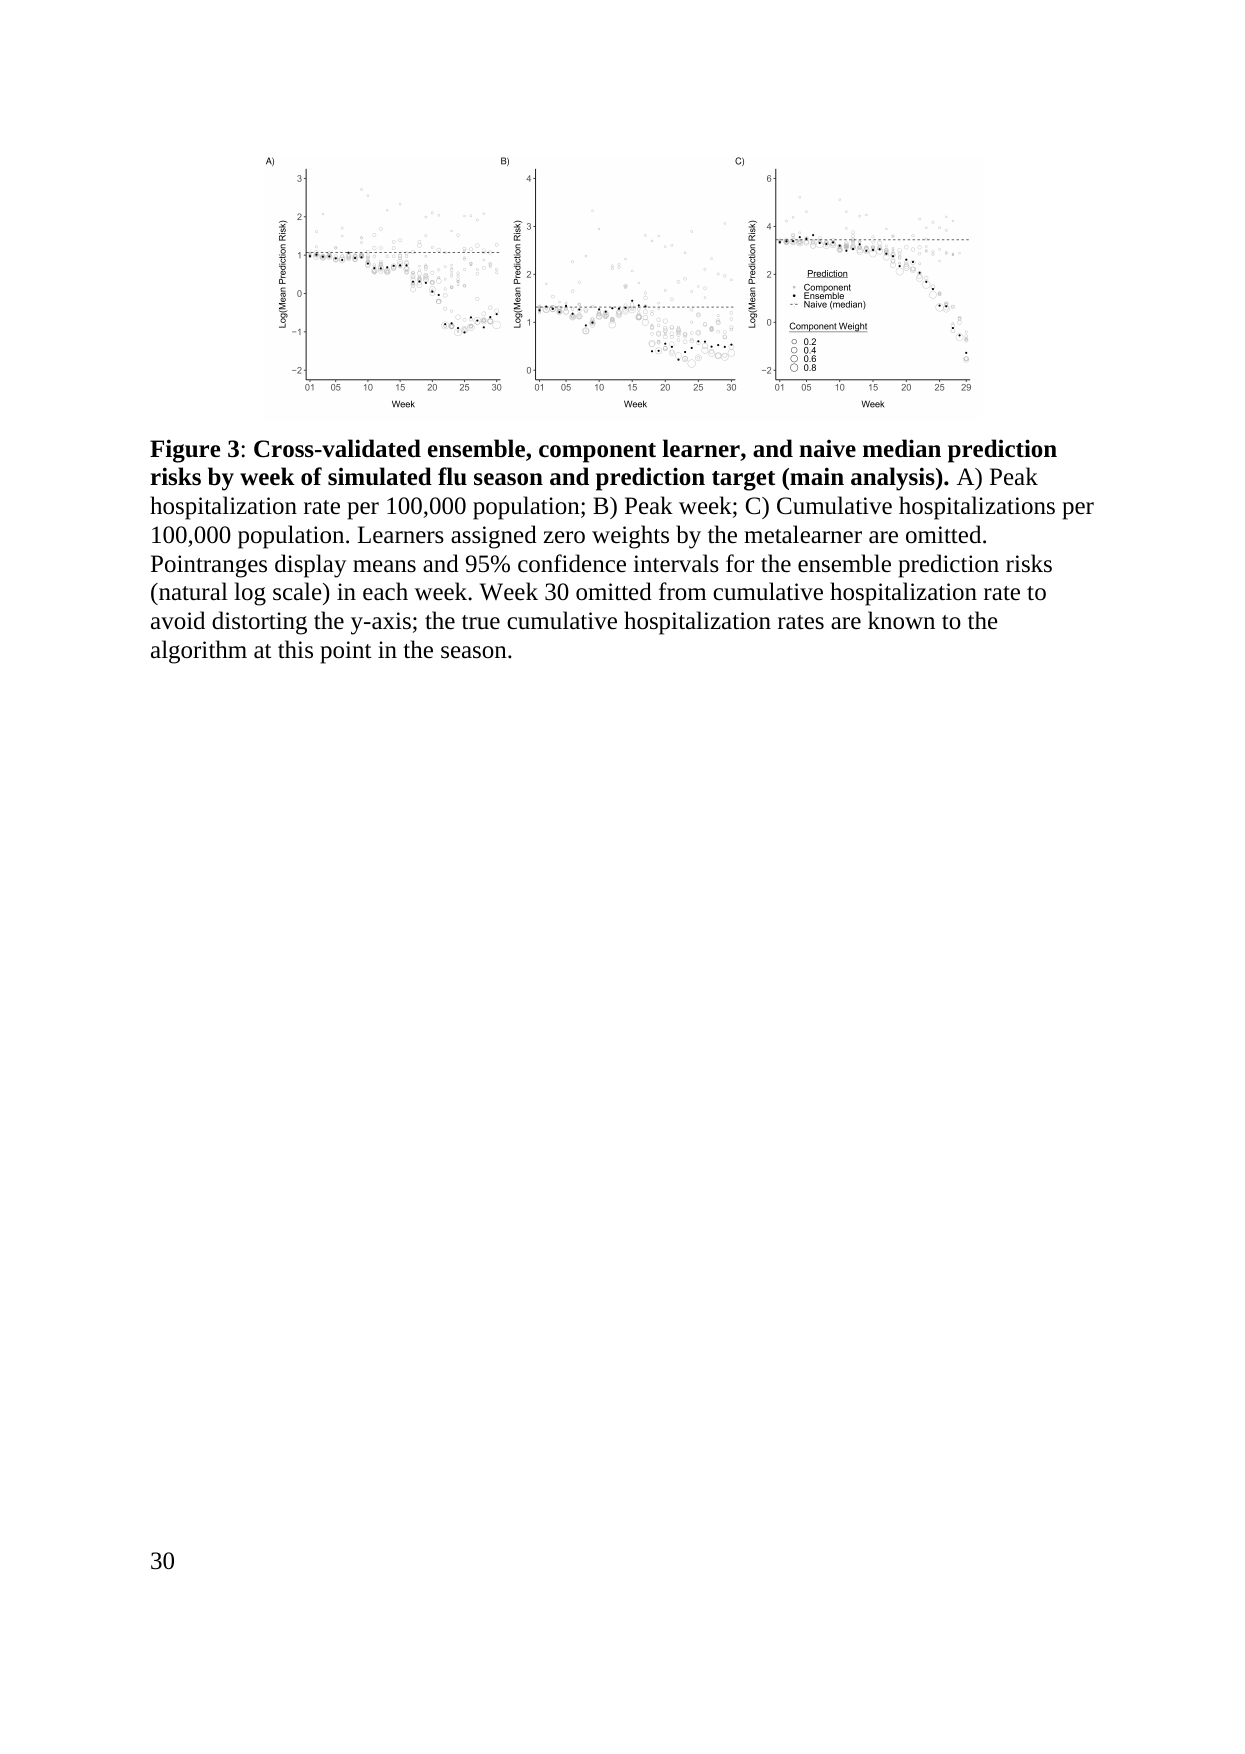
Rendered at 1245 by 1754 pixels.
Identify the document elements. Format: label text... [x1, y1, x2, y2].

text Figure 3: Cross-validated ensemble, component learner, and naive median prediction risks by week of simulated flu season and prediction target (main analysis). A) Peak hospitalization rate per 100,000 population; B) Peak week; C) Cumulative hospitalizations per 100,000 population. Learners assigned zero weights by the metalearner are omitted. Pointranges display means and 95% confidence intervals for the ensemble prediction risks (natural log scale) in each week. Week 30 omitted from cumulative hospitalization rate to avoid distorting the y-axis; the true cumulative hospitalization rates are known to the algorithm at this point in the season. [150, 434, 1095, 664]
